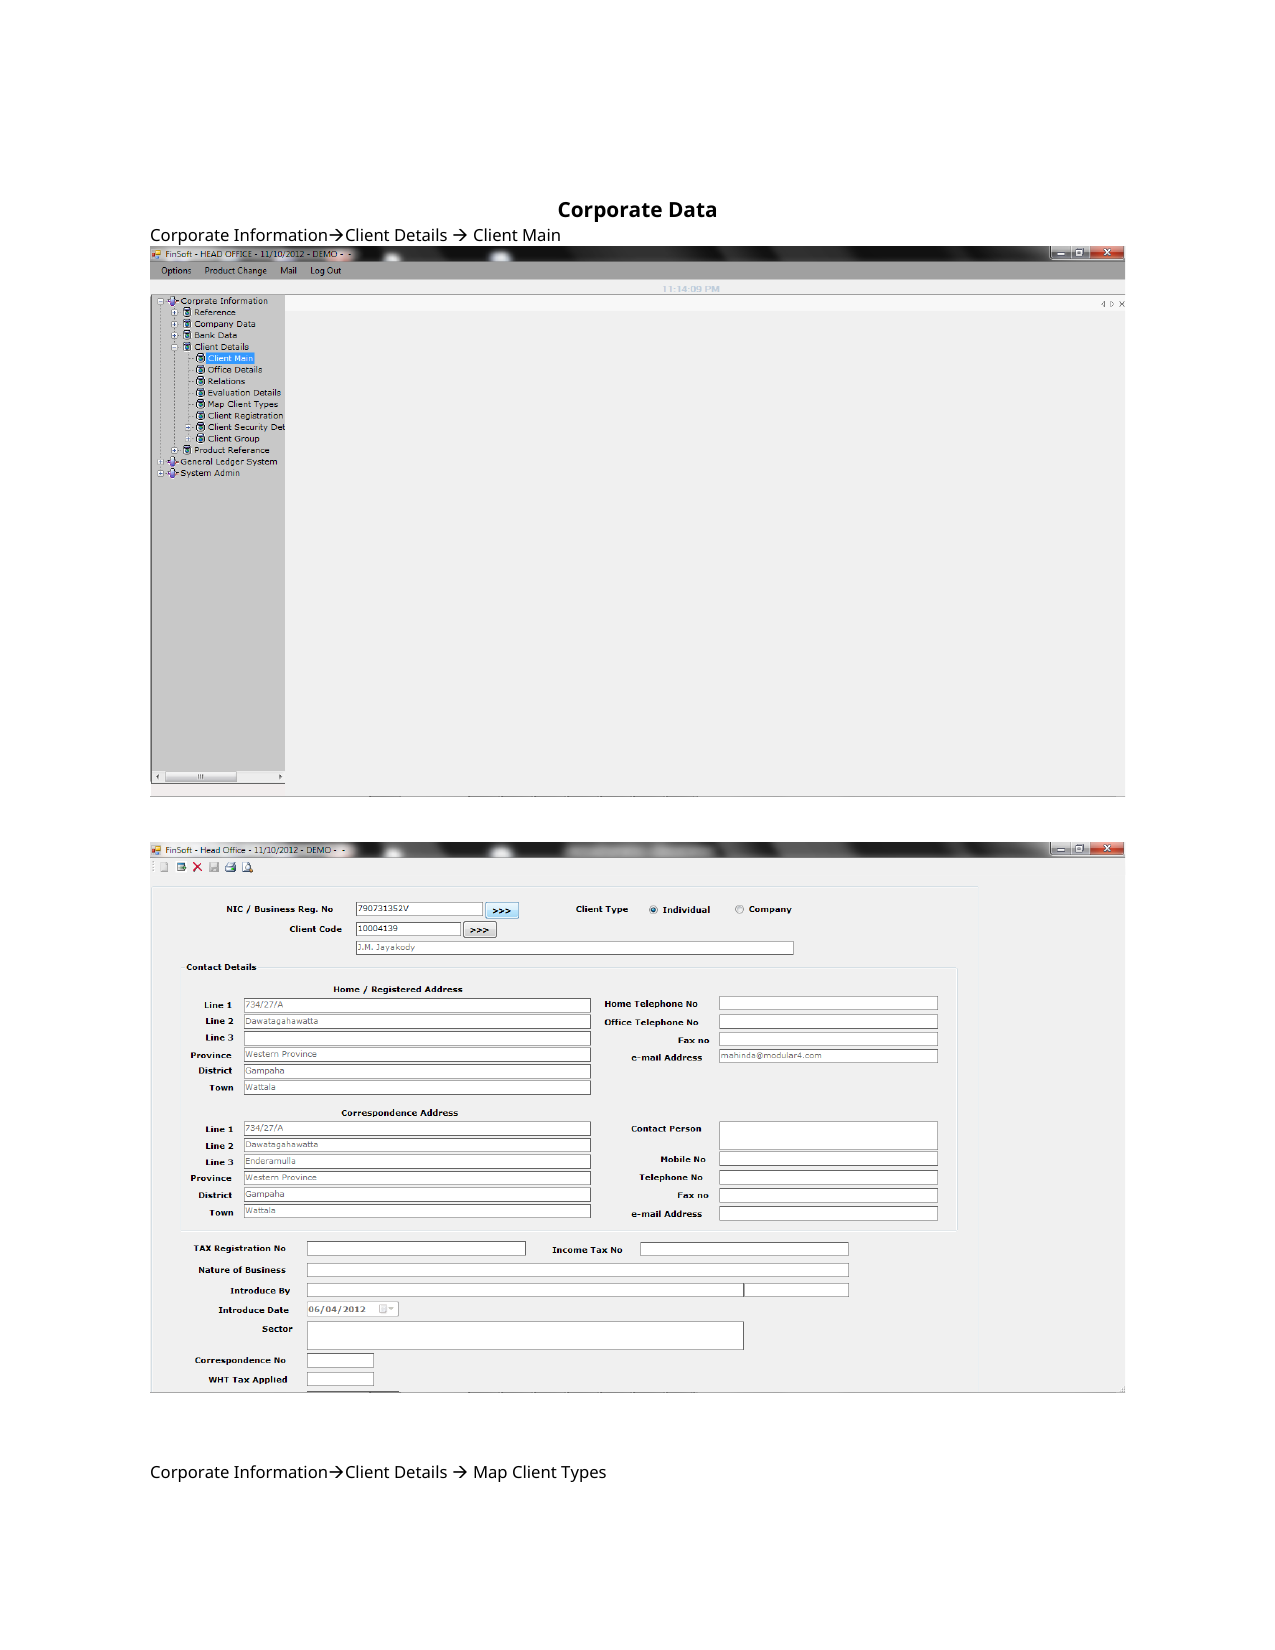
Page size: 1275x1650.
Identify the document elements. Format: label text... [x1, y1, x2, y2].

text Corporate Data [150, 195, 1125, 224]
text Corporate InformationClient Details Map Client Types [150, 1461, 1125, 1484]
picture [150, 842, 1125, 1393]
text Corporate InformationClient Details Client Main [150, 224, 1125, 246]
picture [150, 246, 1125, 797]
